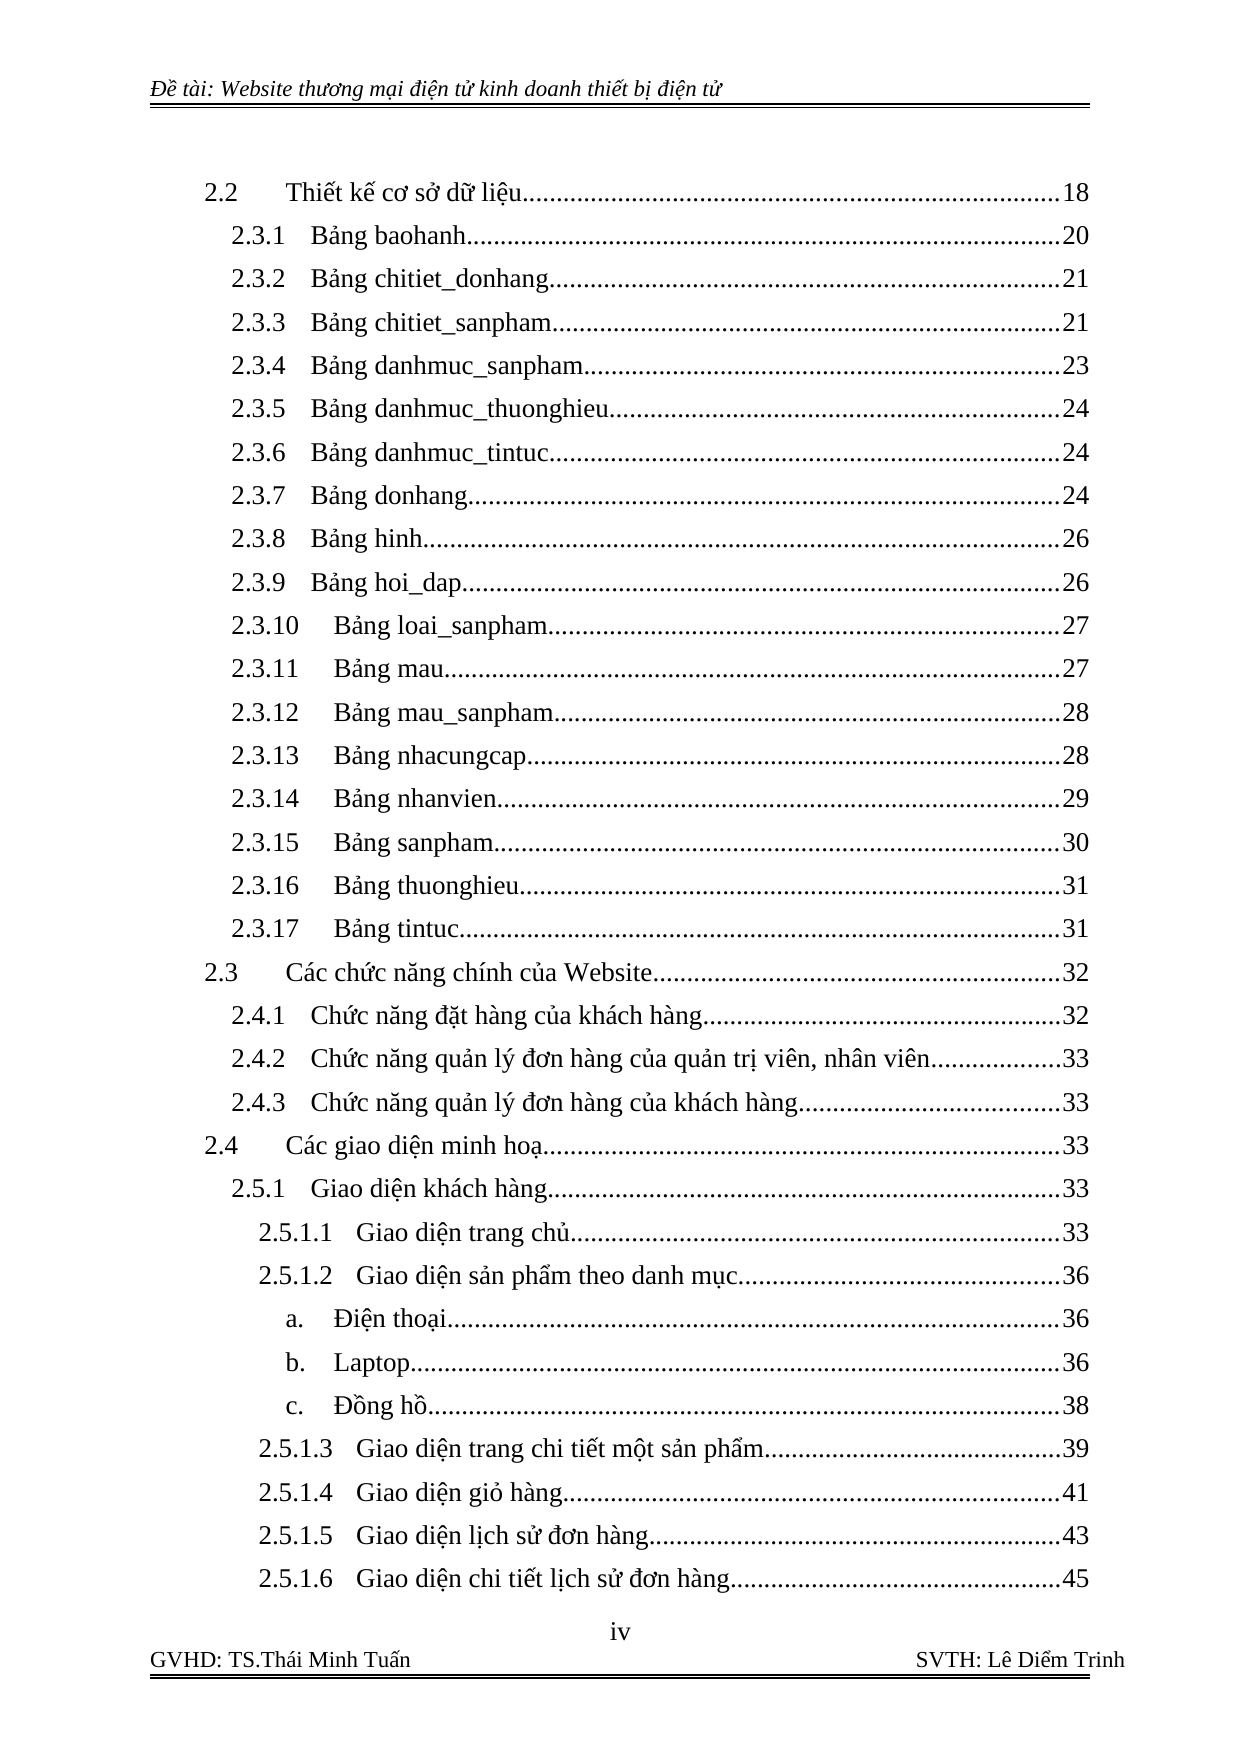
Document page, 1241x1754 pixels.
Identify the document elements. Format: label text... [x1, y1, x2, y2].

text 2.3.6 Bảng danhmuc_tintuc 24 [231, 436, 1090, 467]
text 2.2 Thiết kế cơ sở dữ liệu 18 [204, 176, 1090, 207]
text 2.5.1.5 Giao diện lịch sử đơn hàng 43 [258, 1519, 1090, 1550]
text 2.5.1.3 Giao diện trang chi tiết một sản phẩm 39 [258, 1433, 1090, 1464]
text 2.4 Các giao diện minh hoạ 33 [204, 1129, 1090, 1160]
text 2.3.13 Bảng nhacungcap 28 [231, 739, 1090, 770]
text 2.4.2 Chức năng quản lý đơn hàng của quản trị viên, nhân viên 33 [231, 1043, 1090, 1074]
text c. Đồng hồ 38 [285, 1389, 1090, 1420]
text 2.5.1 Giao diện khách hàng 33 [231, 1173, 1090, 1204]
text 2.3.1 Bảng baohanh 20 [231, 219, 1090, 250]
text 2.5.1.4 Giao diện giỏ hàng 41 [258, 1476, 1090, 1507]
text 2.3.7 Bảng donhang 24 [231, 479, 1090, 510]
text 2.3.15 Bảng sanpham 30 [231, 826, 1090, 857]
text 2.3 Các chức năng chính của Website 32 [204, 956, 1090, 987]
text 2.3.17 Bảng tintuc 31 [231, 913, 1090, 944]
text 2.4.1 Chức năng đặt hàng của khách hàng 32 [231, 999, 1090, 1030]
text 2.3.16 Bảng thuonghieu 31 [231, 869, 1090, 900]
text 2.3.4 Bảng danhmuc_sanpham 23 [231, 349, 1090, 380]
text 2.3.8 Bảng hinh 26 [231, 523, 1090, 554]
text b. Laptop 36 [285, 1346, 1090, 1377]
text 2.3.10 Bảng loai_sanpham 27 [231, 609, 1090, 640]
text 2.3.2 Bảng chitiet_donhang 21 [231, 263, 1090, 294]
text 2.3.9 Bảng hoi_dap 26 [231, 566, 1090, 597]
text 2.3.11 Bảng mau 27 [231, 653, 1090, 684]
text 2.3.14 Bảng nhanvien 29 [231, 783, 1090, 814]
text 2.3.3 Bảng chitiet_sanpham 21 [231, 306, 1090, 337]
text 2.5.1.2 Giao diện sản phẩm theo danh mục 36 [258, 1259, 1090, 1290]
text 2.5.1.6 Giao diện chi tiết lịch sử đơn hàng 45 [258, 1563, 1090, 1594]
text 2.3.5 Bảng danhmuc_thuonghieu 24 [231, 393, 1090, 424]
text 2.5.1.1 Giao diện trang chủ 33 [258, 1216, 1090, 1247]
text 2.4.3 Chức năng quản lý đơn hàng của khách hàng 33 [231, 1086, 1090, 1117]
text 2.3.12 Bảng mau_sanpham 28 [231, 696, 1090, 727]
text a. Điện thoại 36 [285, 1303, 1090, 1334]
